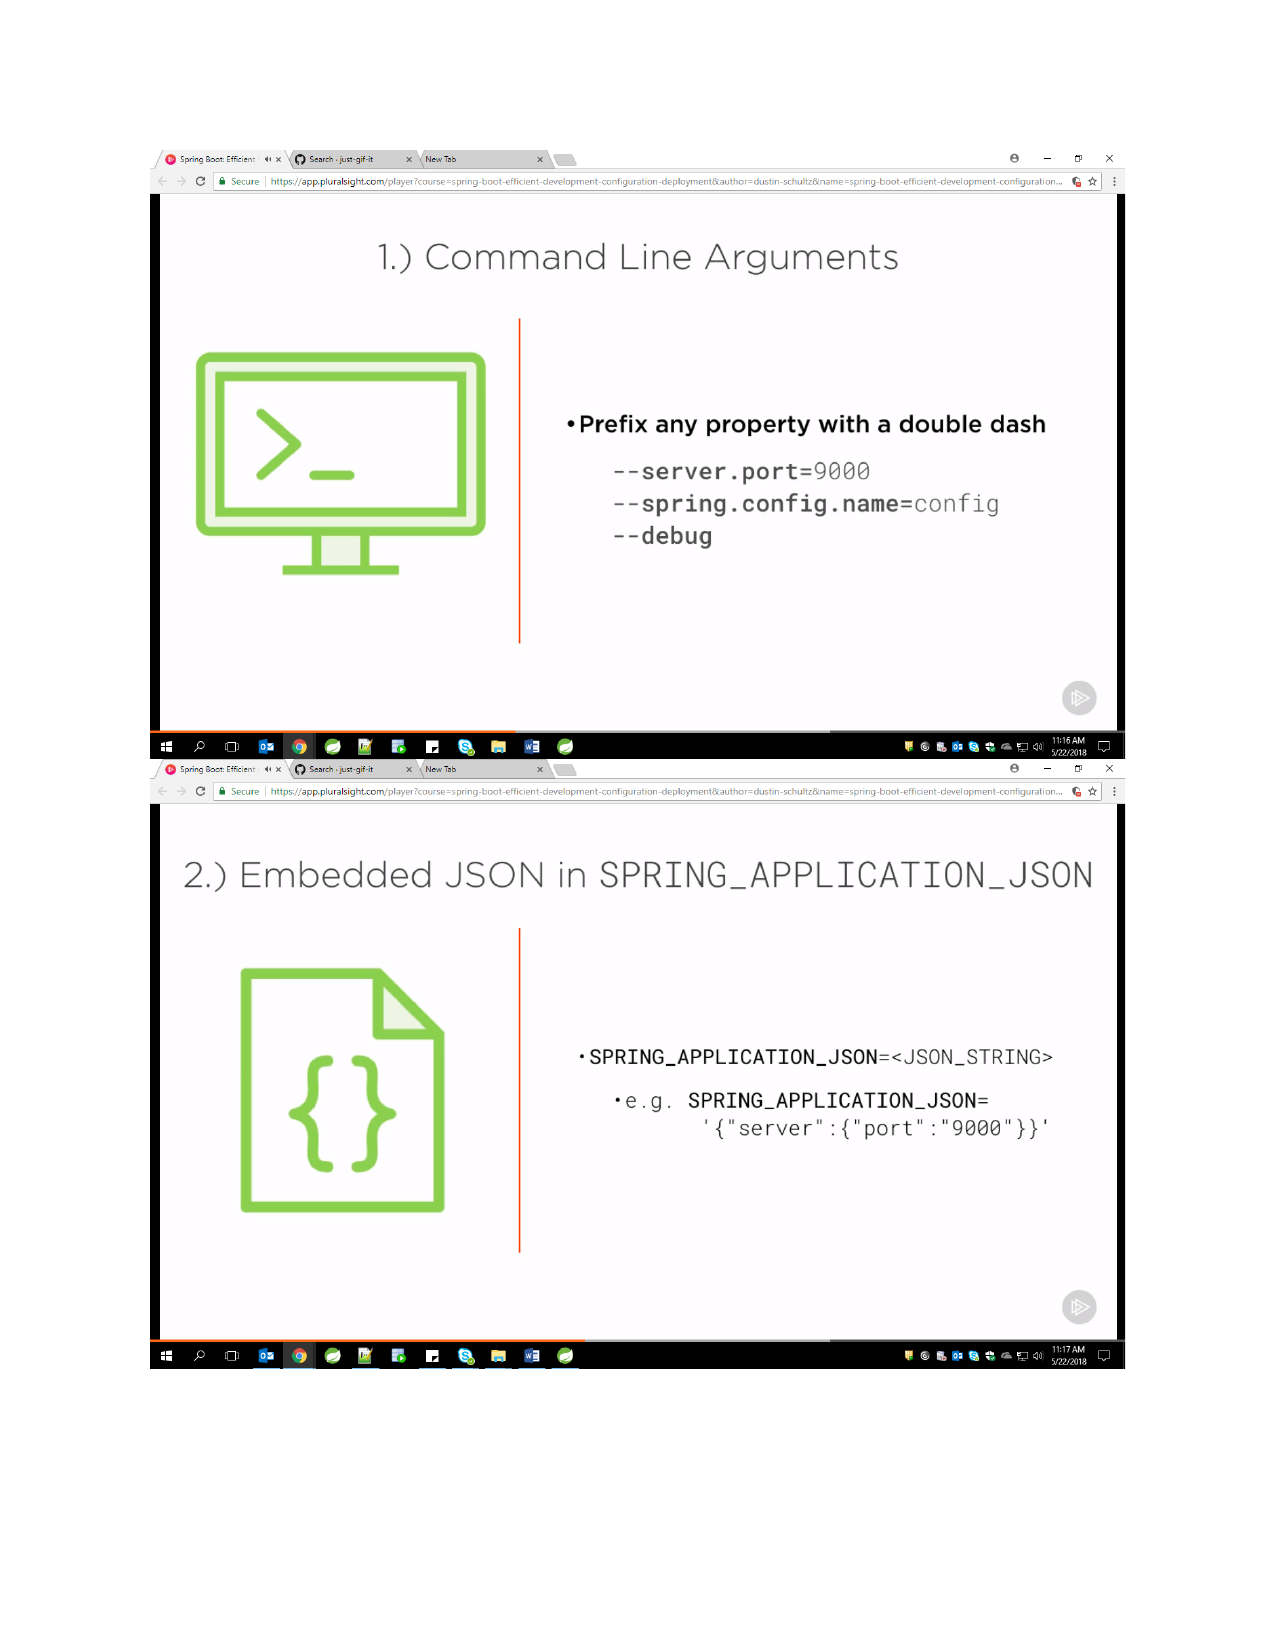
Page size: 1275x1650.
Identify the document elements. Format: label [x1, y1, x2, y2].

picture [150, 150, 1125, 1369]
